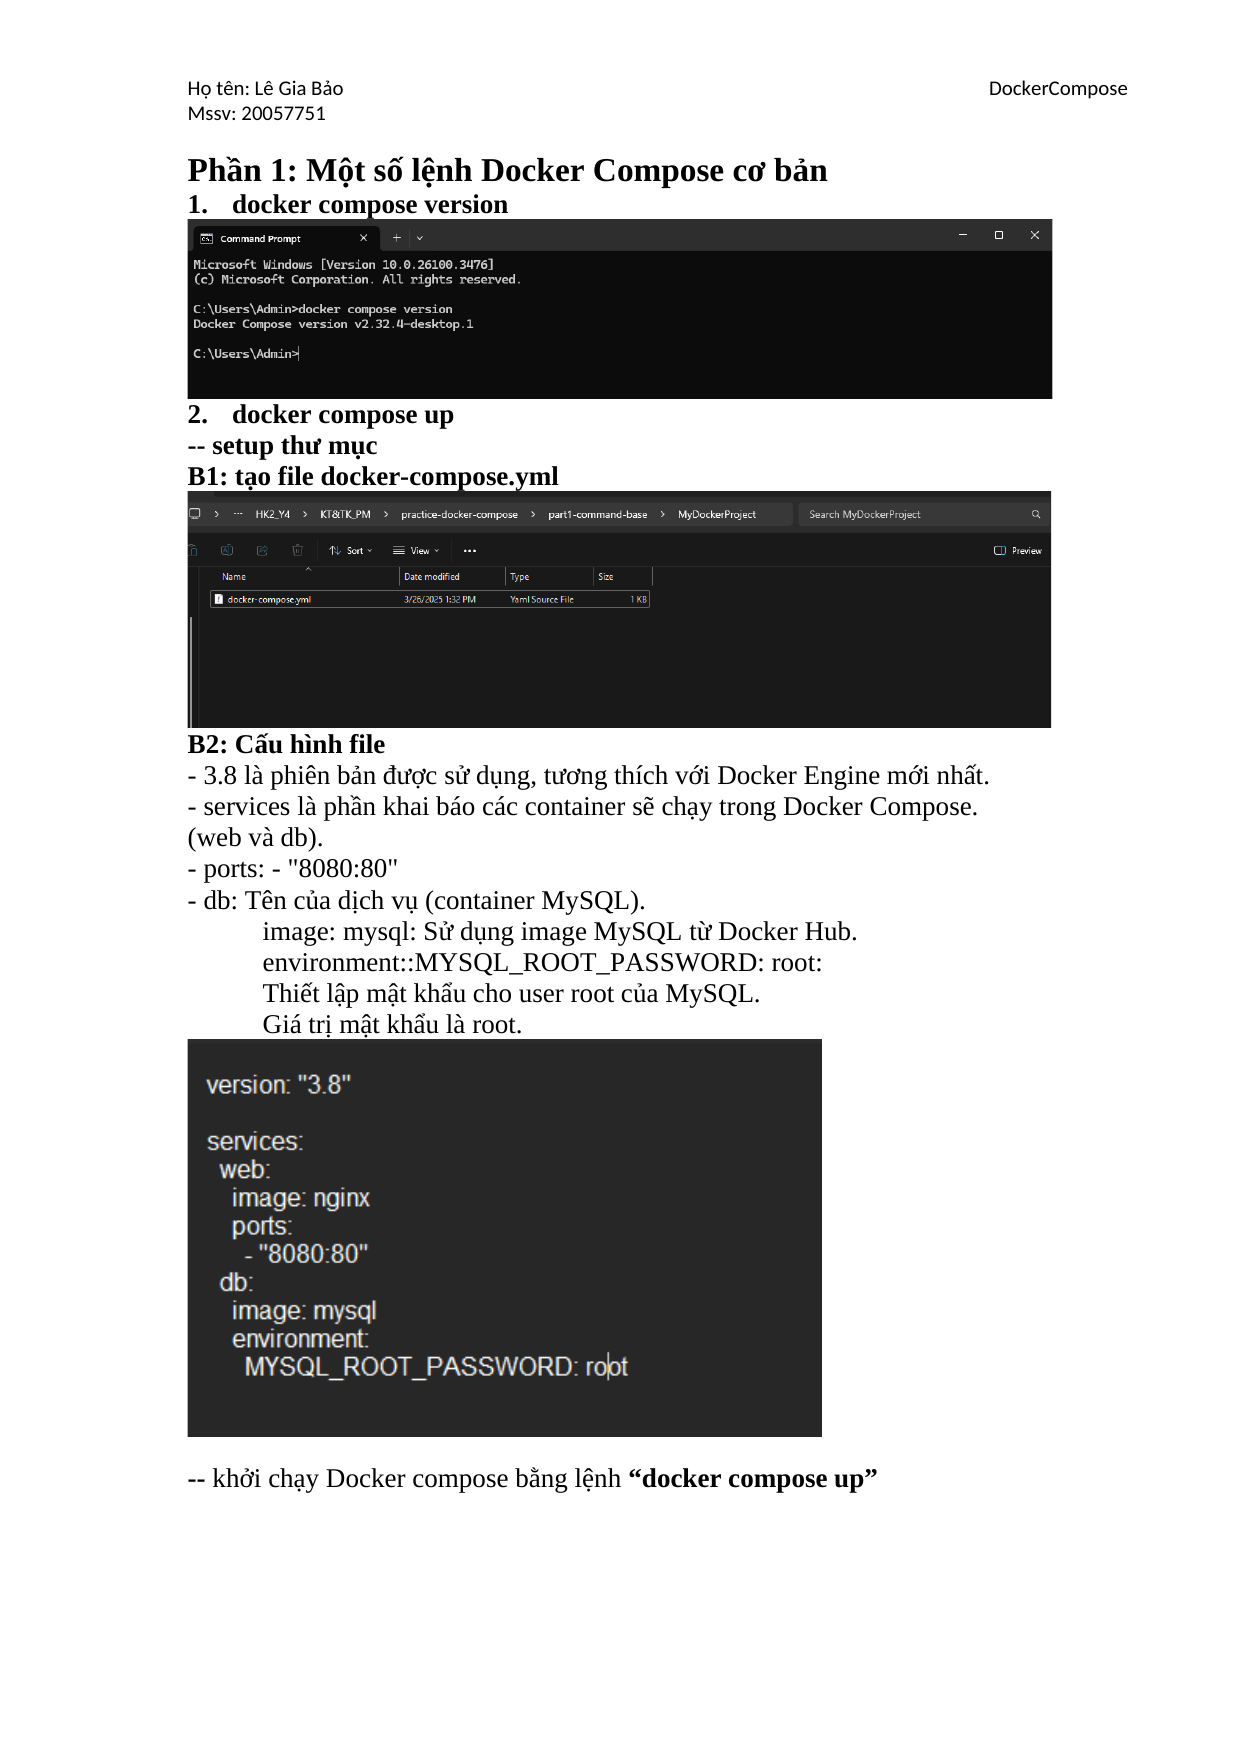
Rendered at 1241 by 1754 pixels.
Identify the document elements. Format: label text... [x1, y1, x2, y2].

list docker compose up [187, 399, 1053, 429]
list docker compose version [187, 188, 1053, 219]
text B2: Cấu hình file [187, 728, 1053, 759]
text Thiết lập mật khẩu cho user root của MySQL. [187, 977, 1053, 1008]
text image: mysql: Sử dụng image MySQL từ Docker Hub. [187, 915, 1053, 946]
text B1: tạo file docker-compose.yml [187, 460, 1053, 492]
text (web và db). [187, 821, 1053, 853]
text Giá trị mật khẩu là root. [187, 1008, 1053, 1039]
text - services là phần khai báo các container sẽ chạy trong Docker Compose. [187, 790, 1053, 821]
text - db: Tên của dịch vụ (container MySQL). [187, 884, 1053, 915]
text -- setup thư mục [187, 429, 1053, 460]
text - ports: - "8080:80" [187, 853, 1053, 884]
text environment::MYSQL_ROOT_PASSWORD: root: [187, 946, 1053, 977]
picture [187, 219, 1053, 399]
picture [187, 491, 1052, 728]
text -- khởi chạy Docker compose bằng lệnh “docker compose up” [187, 1462, 1053, 1493]
picture [187, 1039, 822, 1437]
text - 3.8 là phiên bản được sử dụng, tương thích với Docker Engine mới nhất. [187, 759, 1053, 790]
text Phần 1: Một số lệnh Docker Compose cơ bản [187, 150, 1053, 188]
